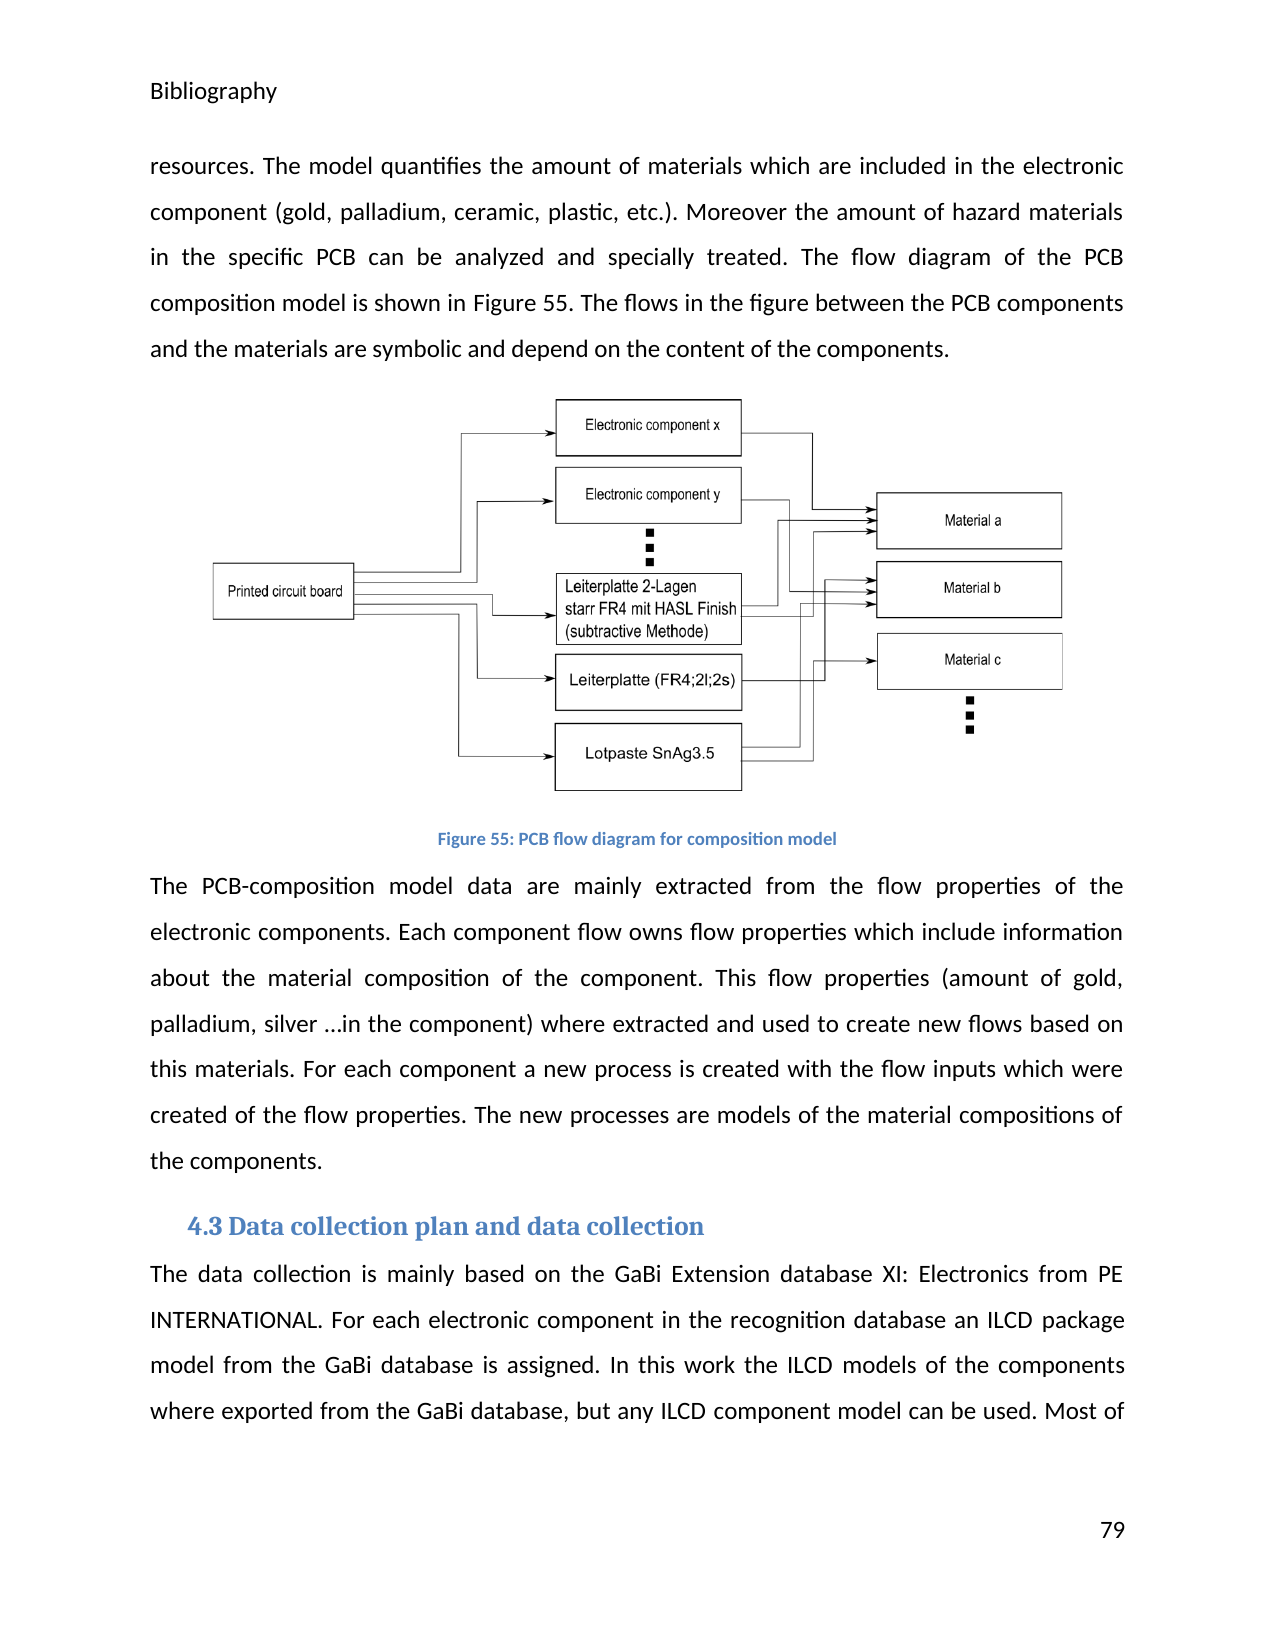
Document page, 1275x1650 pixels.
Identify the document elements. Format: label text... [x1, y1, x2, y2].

picture [212, 399, 1063, 791]
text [150, 150, 1125, 363]
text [150, 1258, 1125, 1426]
text The PCB-composition model data are mainly extracted from the flow properties of the electronic components. Each component flow owns flow properties which include information about the material composition of the component. This flow properties (amount of gold, palladium, silver …in the component) where extracted and used to create new flows based on this materials. For each component a new process is created with the flow inputs which were created of the flow properties. The new processes are models of the material compositions of the components. [150, 871, 1125, 1175]
subtitle Data collection plan and data collection [187, 1211, 1125, 1243]
